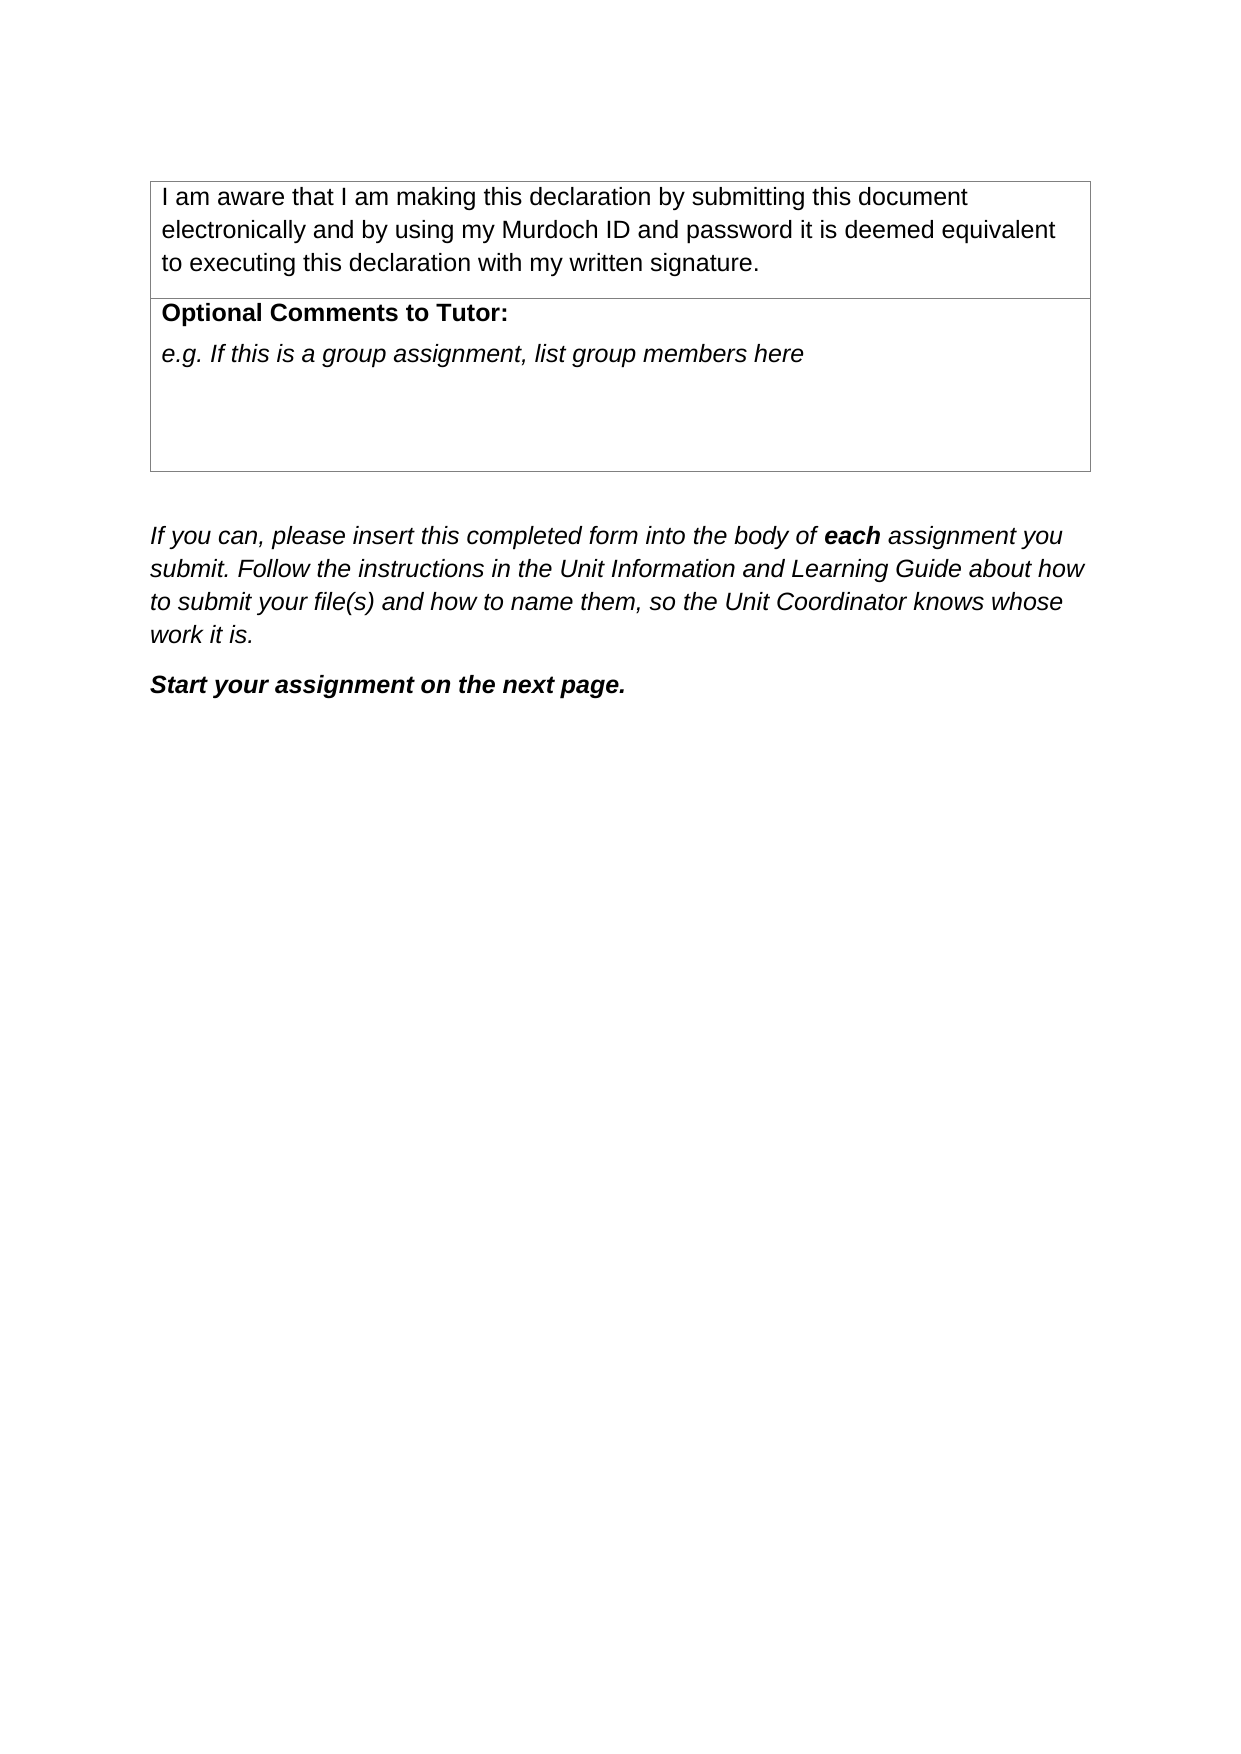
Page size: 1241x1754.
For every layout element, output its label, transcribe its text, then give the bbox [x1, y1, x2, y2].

text Start your assignment on the next page. [150, 670, 1090, 699]
table_header I am aware that I am making this declaration by submitting this document electronically and by using my Murdoch ID and password it is deemed equivalent to executing this declaration with my written signature. [151, 182, 1090, 297]
table_cell Optional Comments to Tutor: e.g. If this is a group assignment, list group members here [151, 299, 1090, 471]
text If you can, please insert this completed form into the body of each assignment you submit. Follow the instructions in the Unit Information and Learning Guide about how to submit your file(s) and how to name them, so the Unit Coordinator knows whose work it is. [150, 521, 1090, 649]
